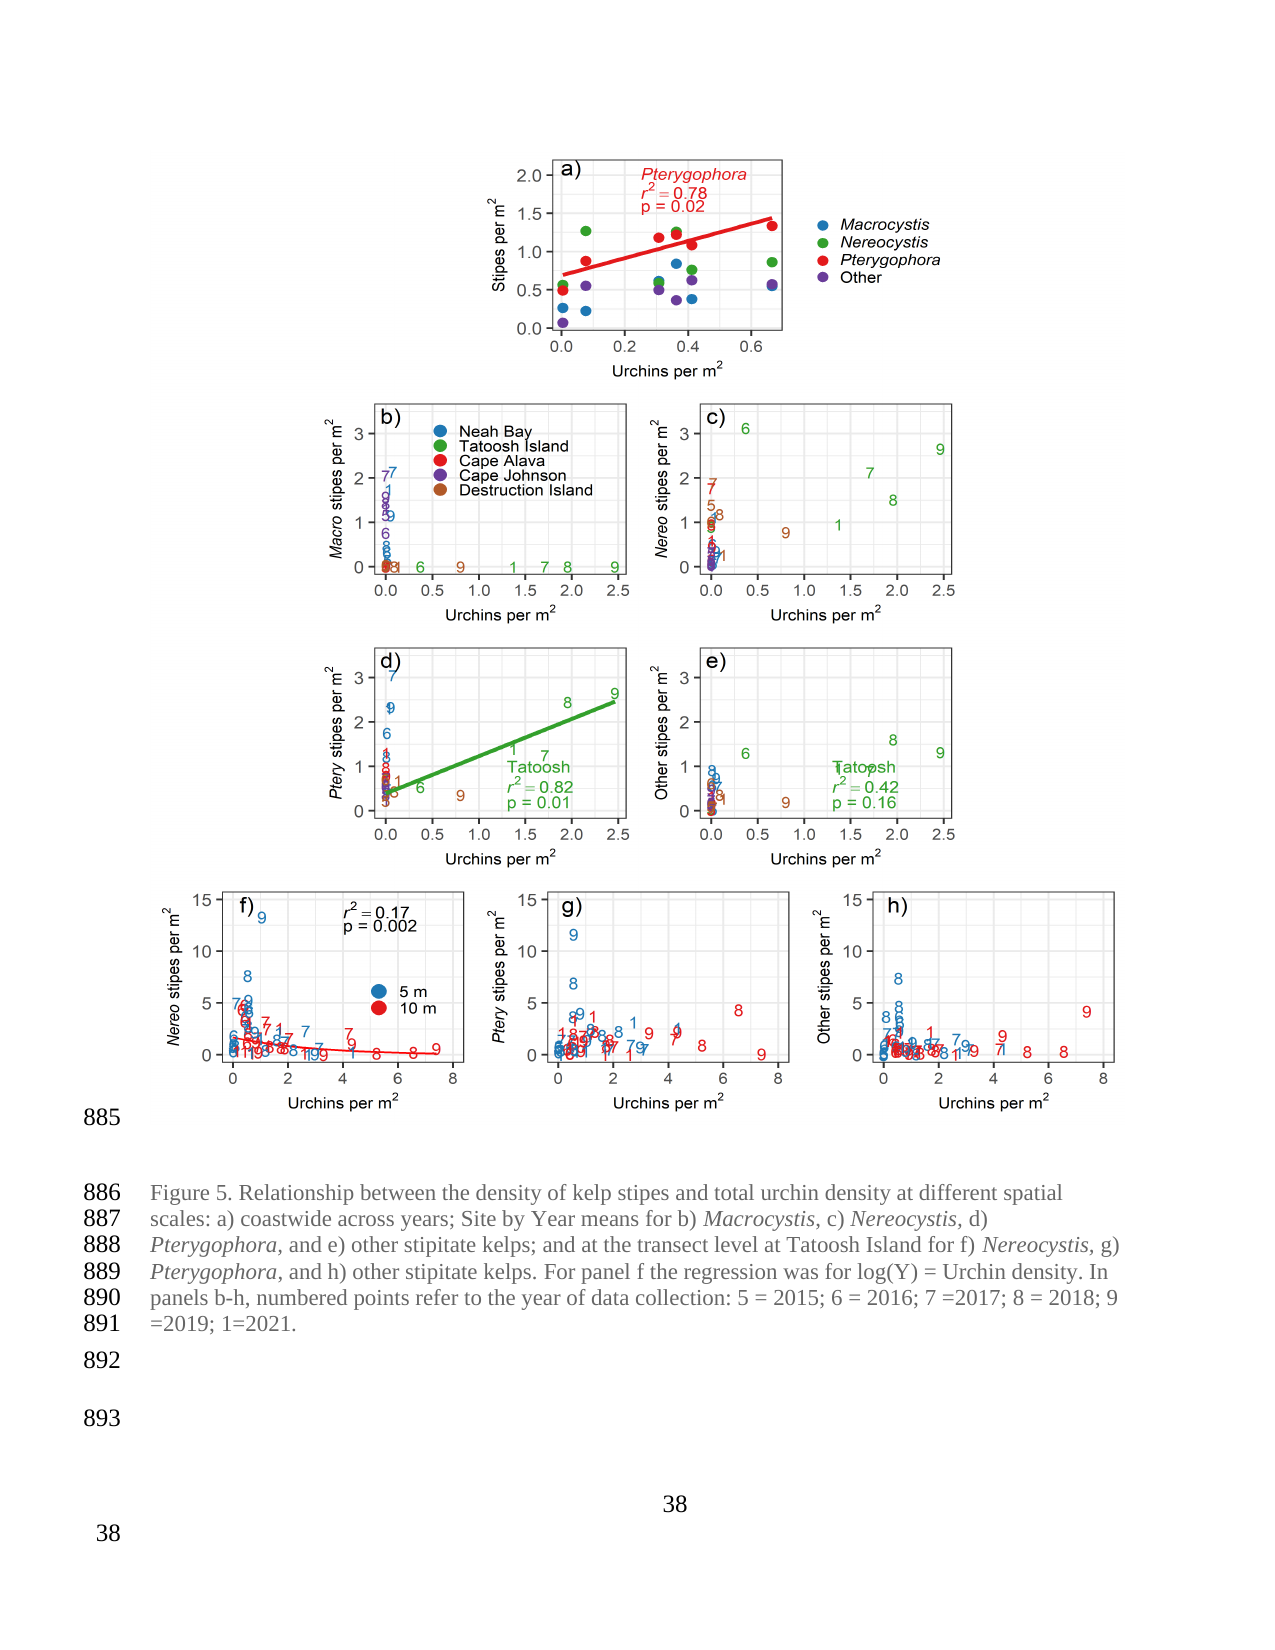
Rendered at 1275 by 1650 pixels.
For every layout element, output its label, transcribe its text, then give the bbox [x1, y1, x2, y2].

picture [150, 150, 1125, 1125]
subtitle Figure 5. Relationship between the density of kelp stipes and total urchin density at different spatial scales: a) coastwide across years; Site by Year means for b) Macrocystis, c) Nereocystis, d) Pterygophora, and e) other stipitate kelps; and at the transect level at Tatoosh Island for f) Nereocystis, g) Pterygophora, and h) other stipitate kelps. For panel f the regression was for log(Y) = Urchin density. In panels b-h, numbered points refer to the year of data collection: 5 = 2015; 6 = 2016; 7 =2017; 8 = 2018; 9 =2019; 1=2021. [150, 1179, 1125, 1337]
